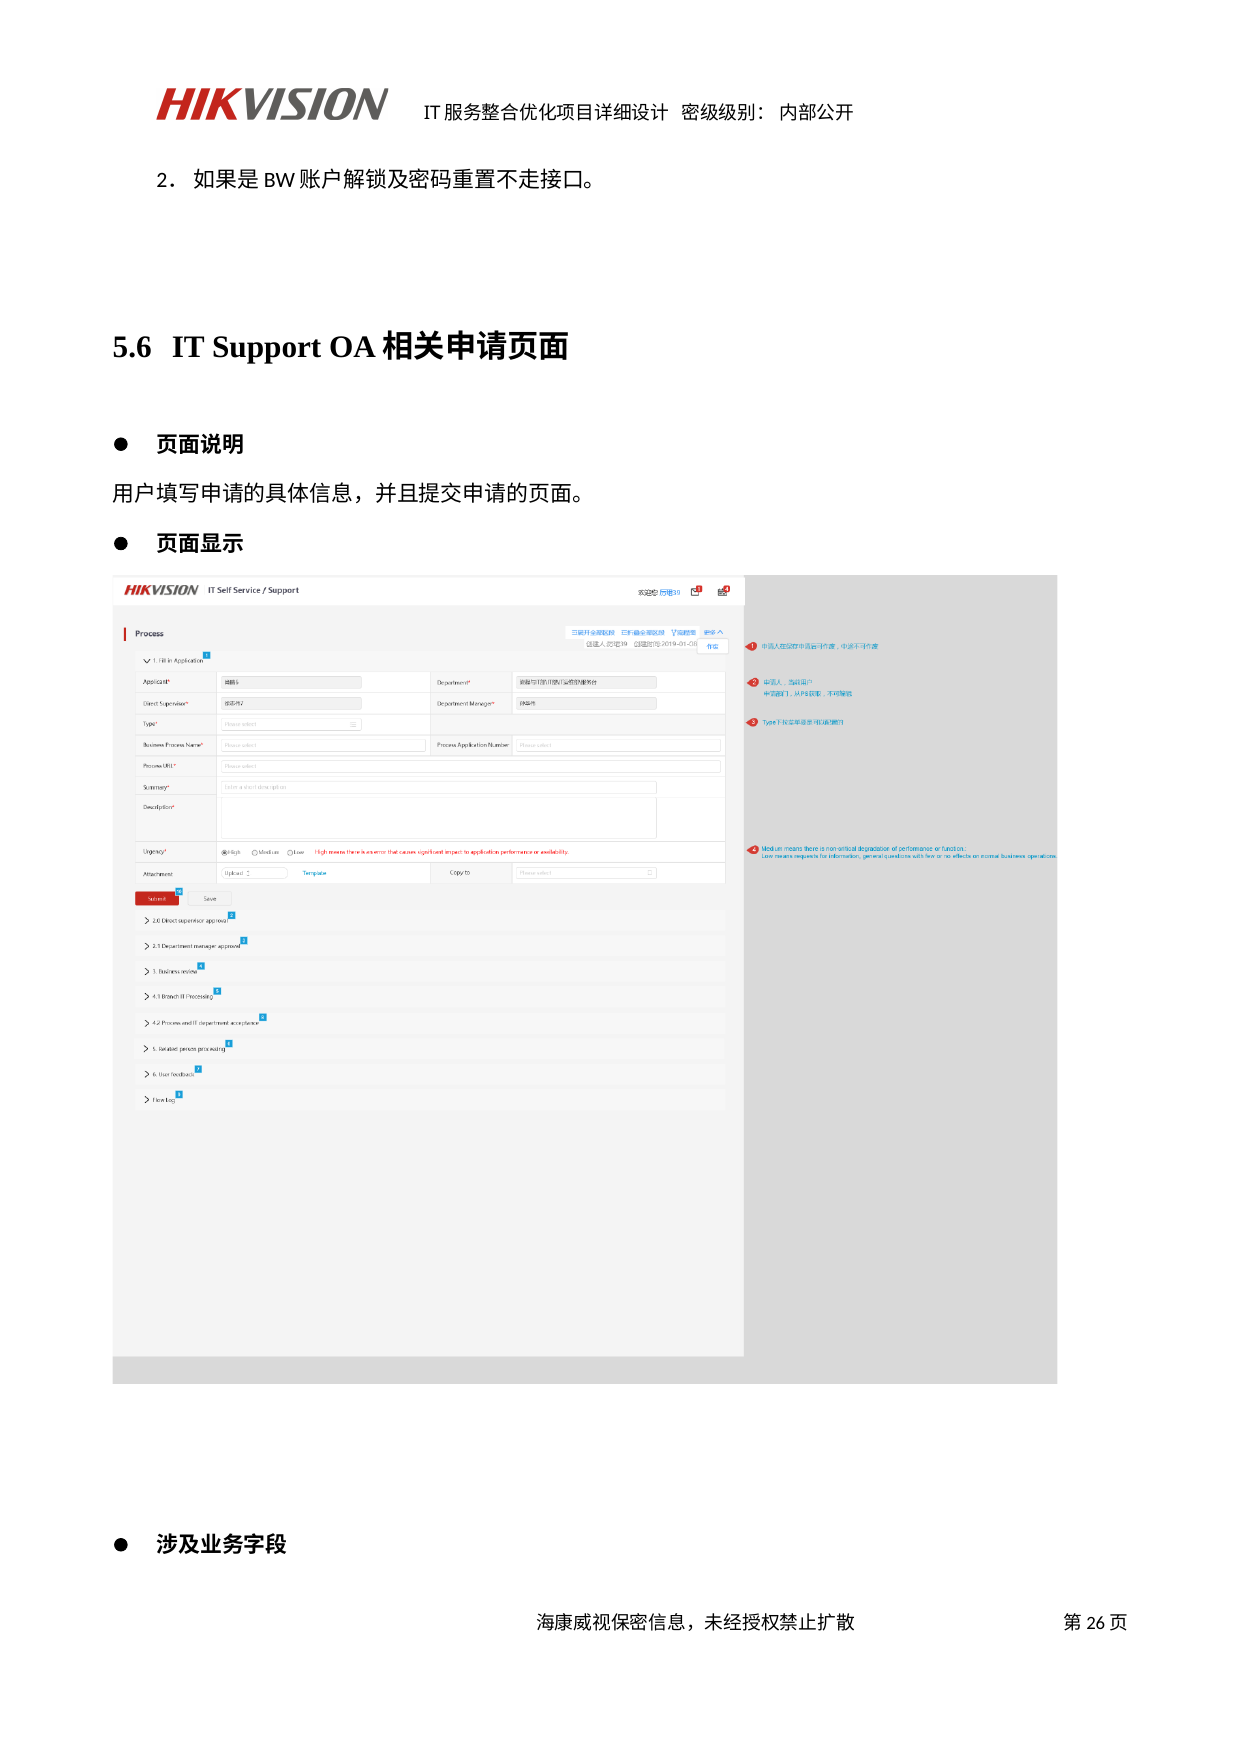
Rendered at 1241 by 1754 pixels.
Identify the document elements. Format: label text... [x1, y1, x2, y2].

list 页面显示 [112, 526, 1128, 558]
list 页面说明 [112, 426, 1128, 459]
picture [112, 575, 1058, 1384]
subtitle IT Support OA相关申请页面 [112, 312, 1128, 377]
list 涉及业务字段 [112, 1527, 1128, 1559]
list 如果是BW账户解锁及密码重置不走接口。 [156, 162, 1128, 194]
picture [156, 88, 389, 120]
text 用户填写申请的具体信息，并且提交申请的页面。 [112, 476, 1128, 508]
